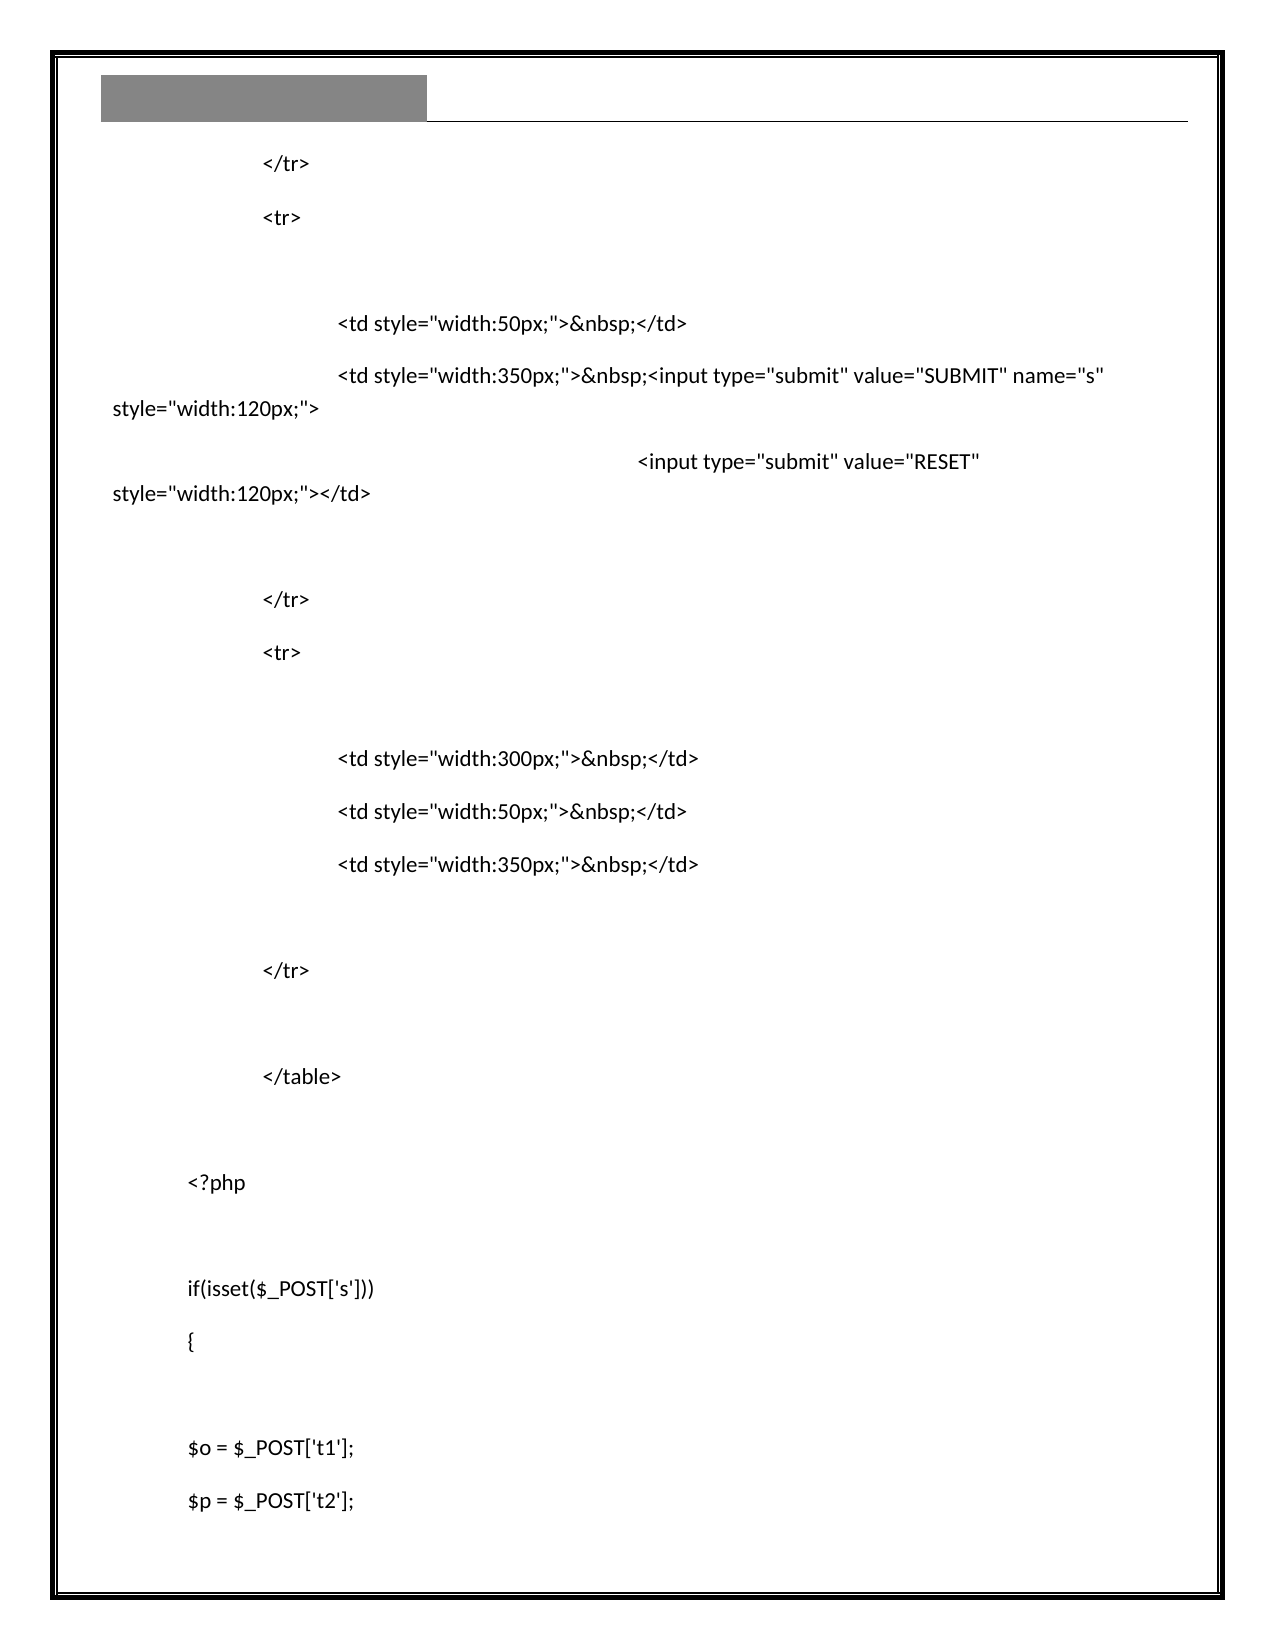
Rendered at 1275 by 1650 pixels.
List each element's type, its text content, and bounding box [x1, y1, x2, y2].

text <?php [112, 1168, 1200, 1196]
text <td style="width:350px;">&nbsp;</td> [112, 850, 1200, 878]
text if(isset($_POST['s'])) [112, 1274, 1200, 1302]
text </tr> [112, 956, 1200, 984]
text <tr> [112, 203, 1200, 231]
text { [112, 1327, 1200, 1355]
text </tr> [112, 149, 1200, 178]
text <td style="width:50px;">&nbsp;</td> [112, 309, 1200, 337]
text <td style="width:350px;">&nbsp;<input type="submit" value="SUBMIT" name="s" style="width:120px;"> [112, 362, 1200, 422]
text <tr> [112, 638, 1200, 666]
text <td style="width:300px;">&nbsp;</td> [112, 744, 1200, 772]
text $o = $_POST['t1']; [112, 1433, 1200, 1461]
text </tr> [112, 585, 1200, 613]
text $p = $_POST['t2']; [112, 1486, 1200, 1514]
text </table> [112, 1062, 1200, 1090]
text <td style="width:50px;">&nbsp;</td> [112, 797, 1200, 825]
text <input type="submit" value="RESET" style="width:120px;"></td> [112, 447, 1200, 507]
